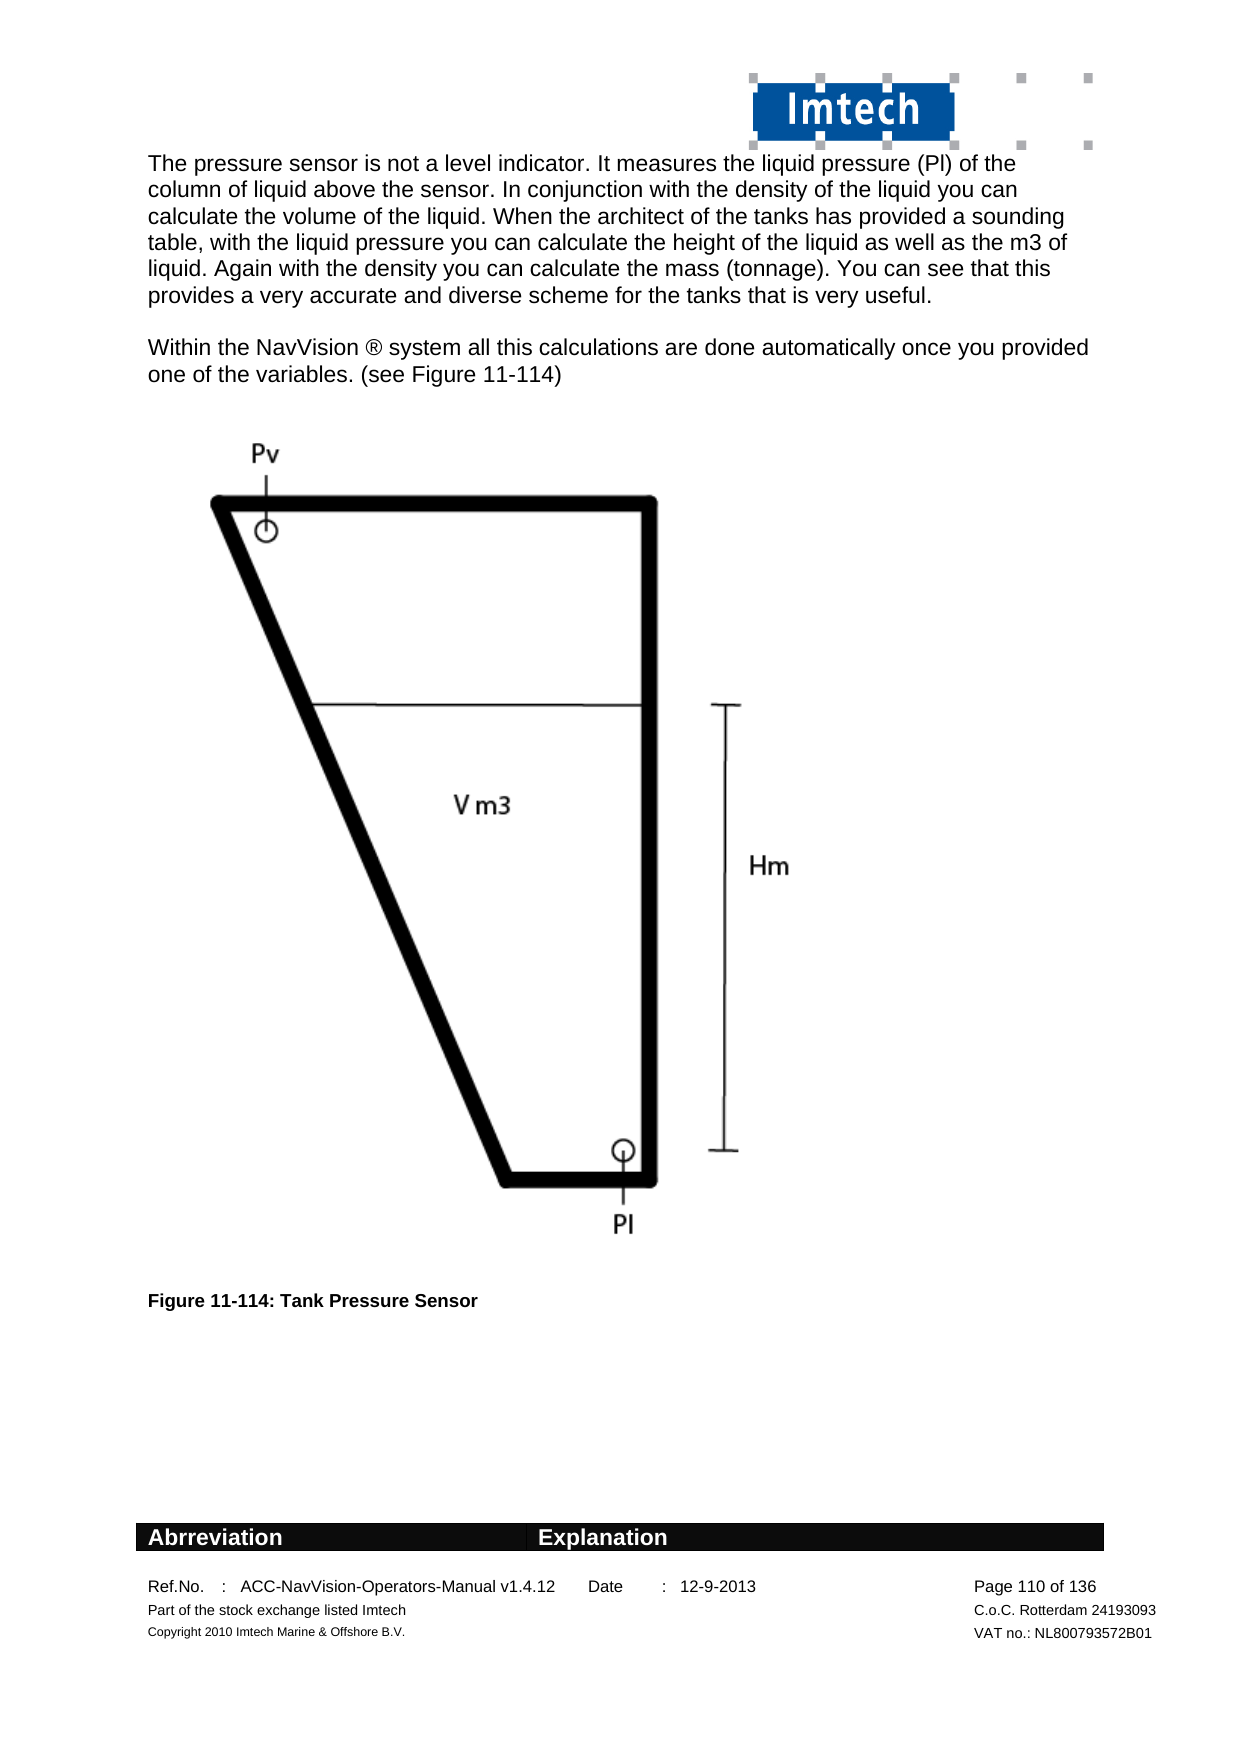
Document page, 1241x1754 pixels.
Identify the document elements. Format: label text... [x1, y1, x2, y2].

table_header Explanation [527, 1524, 1103, 1550]
text The pressure sensor is not a level indicator. It measures the liquid pressure (Pl) of the column of liquid above the sensor. In conjunction with the density of the liquid you can calculate the volume of the liquid. When the architect of the tanks has provided a sounding table, with the liquid pressure you can calculate the height of the liquid as well as the m3 of liquid. Again with the density you can calculate the mass (tonnage). You can see that this provides a very accurate and diverse scheme for the tanks that is very useful. [148, 150, 1093, 308]
picture [748, 73, 1093, 150]
picture [147, 387, 840, 1278]
table_header Abrreviation [137, 1524, 526, 1550]
